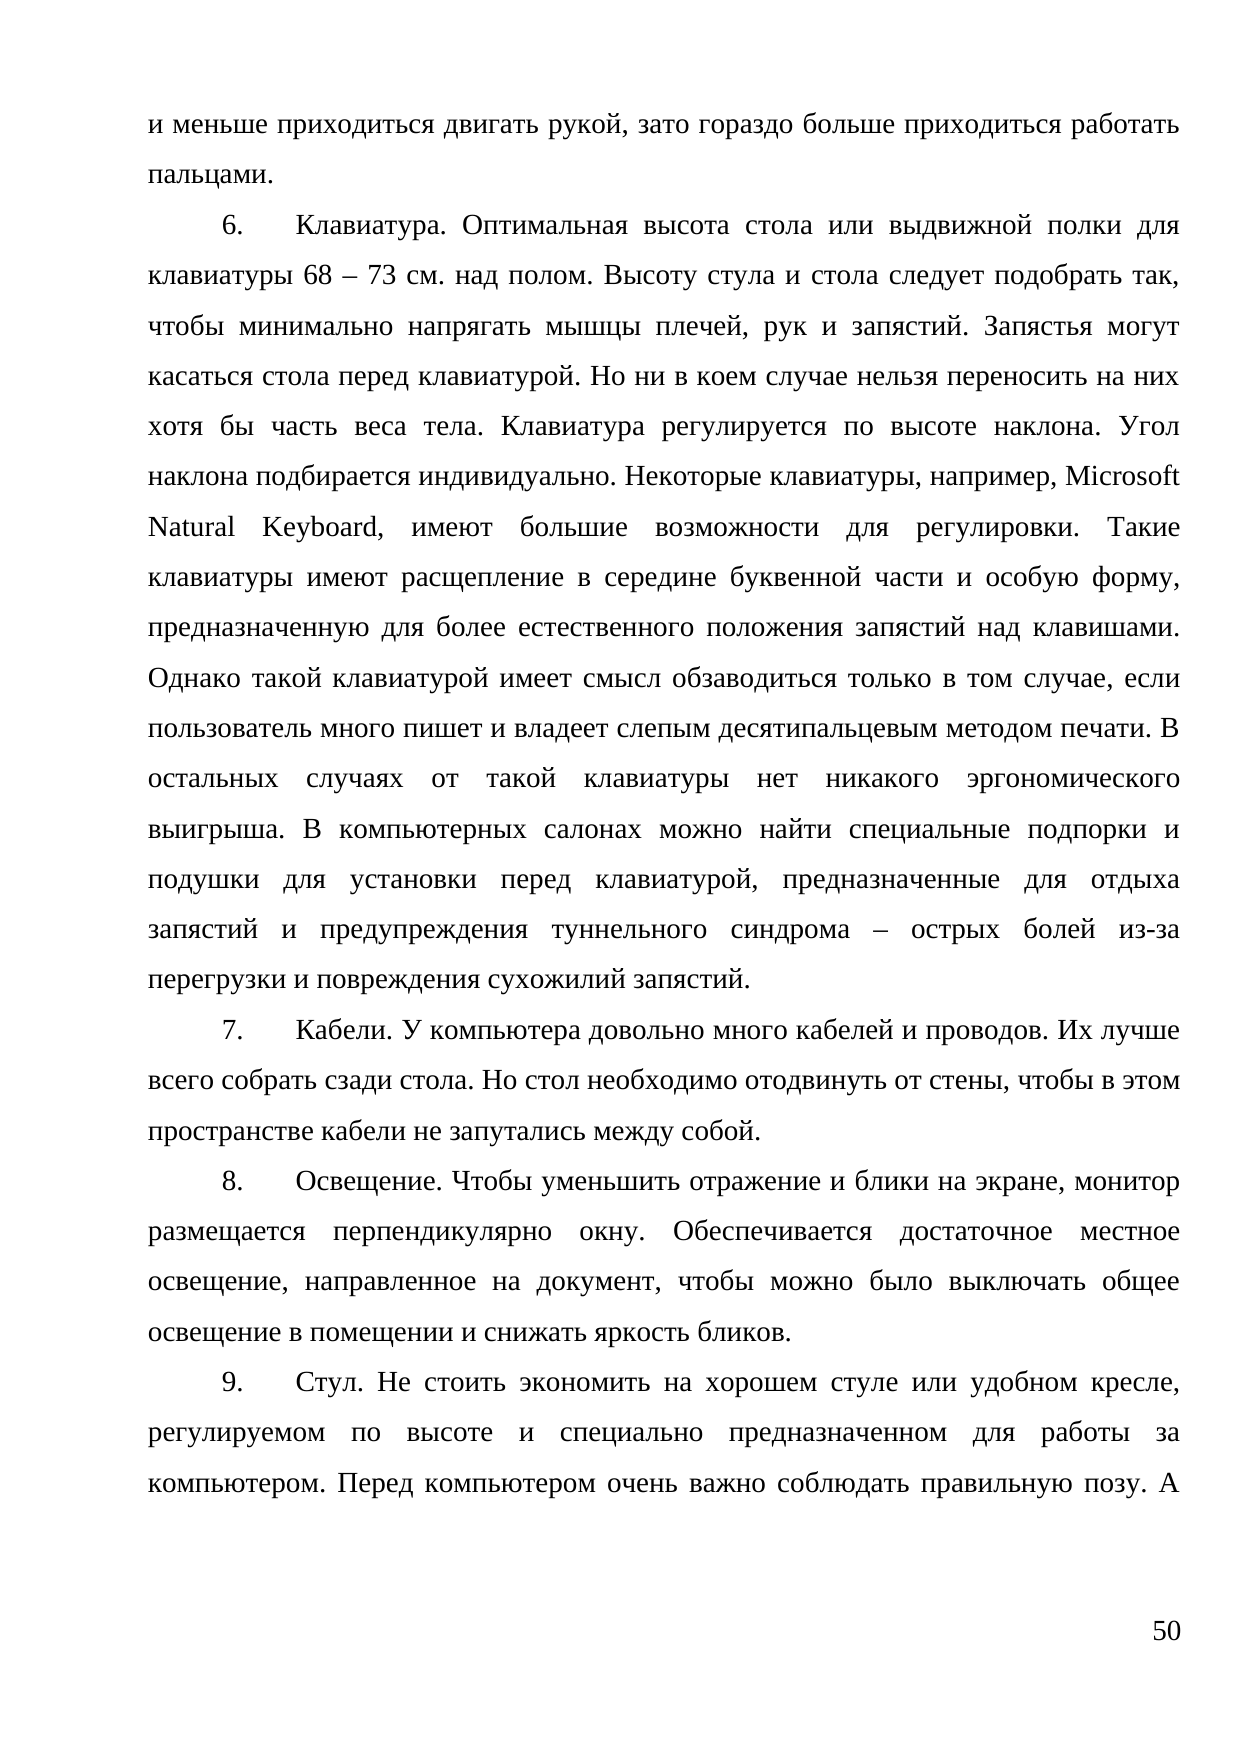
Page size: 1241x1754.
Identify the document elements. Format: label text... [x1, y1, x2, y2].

list Освещение. Чтобы уменьшить отражение и блики на экране, монитор размещается перпендикулярно окну. Обеспечивается достаточное местное освещение, направленное на документ, чтобы можно было выключать общее освещение в помещении и снижать яркость бликов. [148, 1163, 1181, 1347]
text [148, 106, 1181, 190]
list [148, 1364, 1181, 1498]
list Кабели. У компьютера довольно много кабелей и проводов. Их лучше всего собрать сзади стола. Но стол необходимо отодвинуть от стены, чтобы в этом пространстве кабели не запутались между собой. [148, 1012, 1181, 1146]
list Клавиатура. Оптимальная высота стола или выдвижной полки для клавиатуры 68 – 73 см. над полом. Высоту стула и стола следует подобрать так, чтобы минимально напрягать мышцы плечей, рук и запястий. Запястья могут касаться стола перед клавиатурой. Но ни в коем случае нельзя переносить на них хотя бы часть веса тела. Клавиатура регулируется по высоте наклона. Угол наклона подбирается индивидуально. Некоторые клавиатуры, например, Microsoft Natural Keyboard, имеют большие возможности для регулировки. Такие клавиатуры имеют расщепление в середине буквенной части и особую форму, предназначенную для более естественного положения запястий над клавишами. Однако такой клавиатурой имеет смысл обзаводиться только в том случае, если пользователь много пишет и владеет слепым десятипальцевым методом печати. В остальных случаях от такой клавиатуры нет никакого эргономического выигрыша. В компьютерных салонах можно найти специальные подпорки и подушки для установки перед клавиатурой, предназначенные для отдыха запястий и предупреждения туннельного синдрома – острых болей из-за перегрузки и повреждения сухожилий запястий. [148, 207, 1181, 995]
